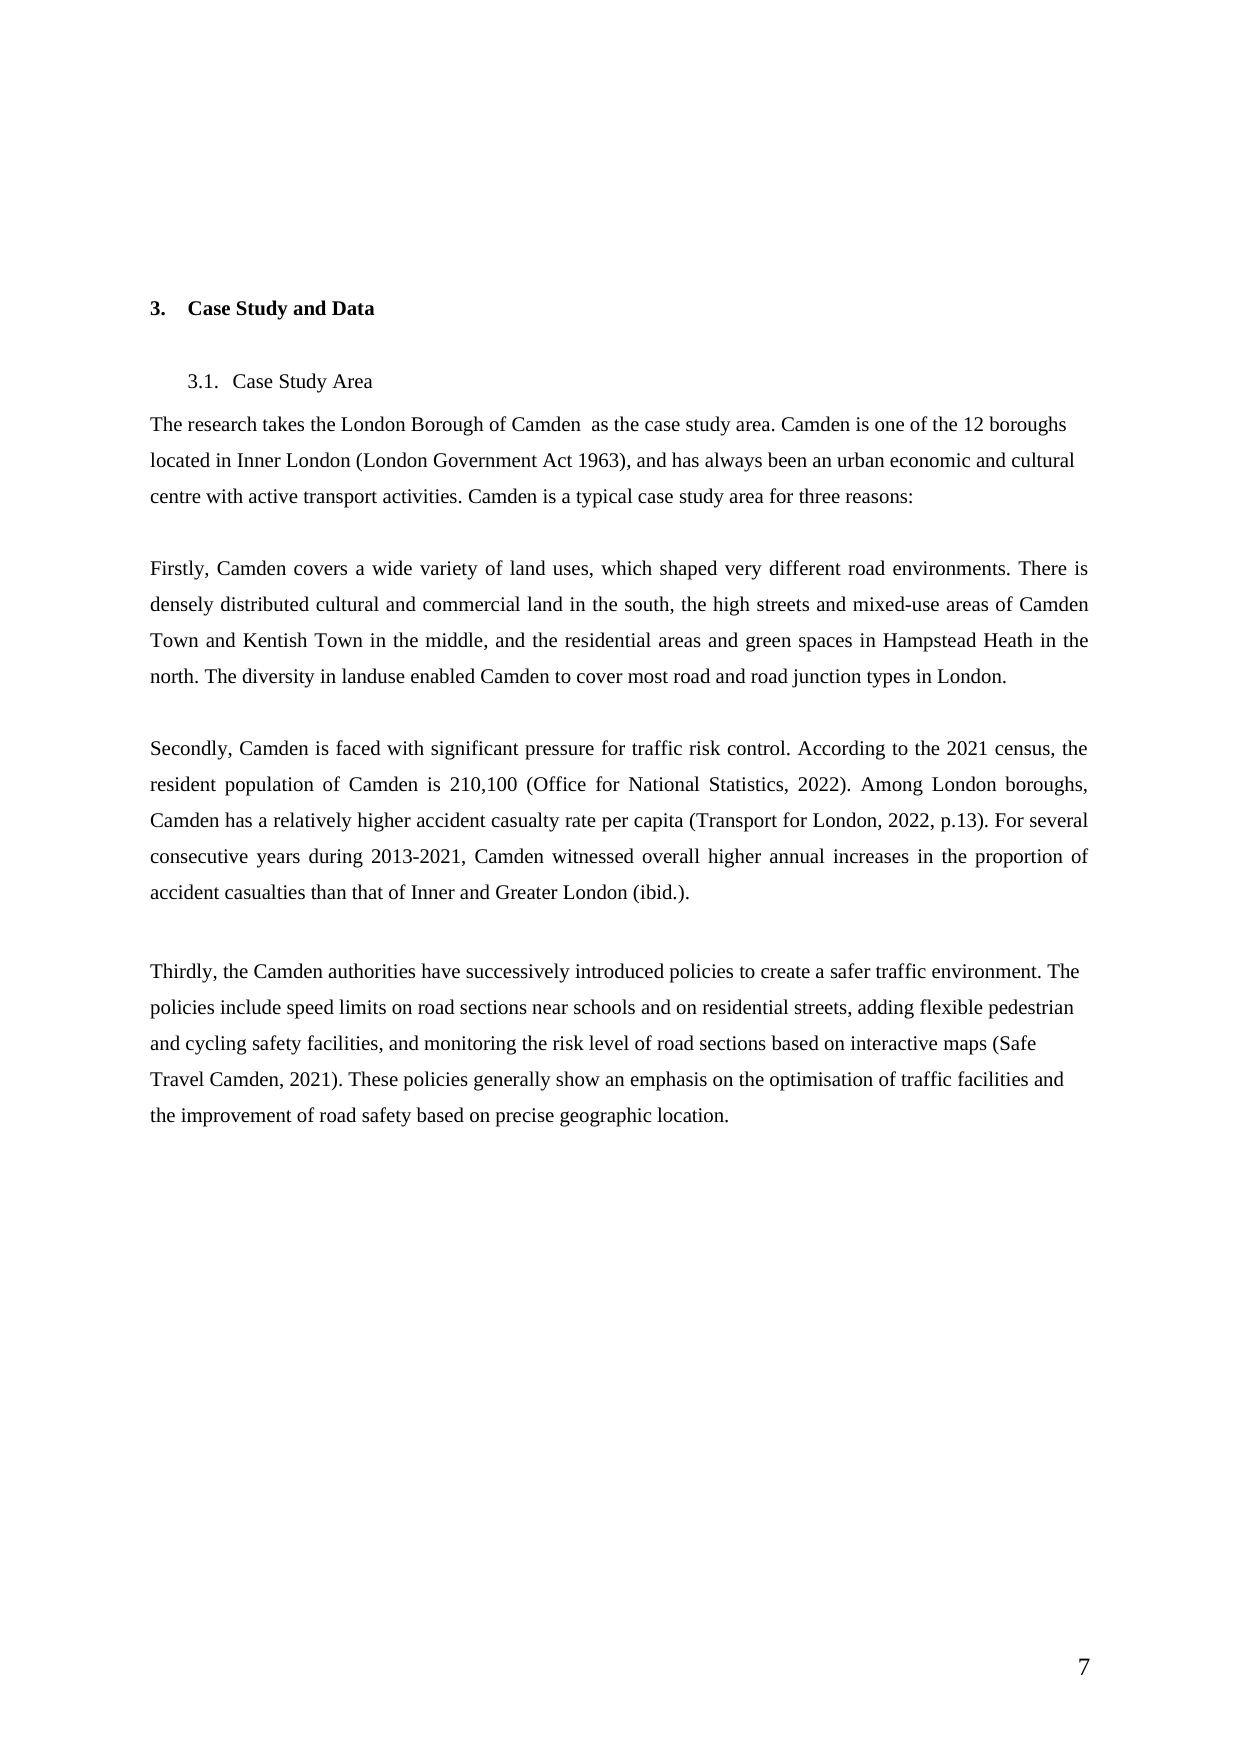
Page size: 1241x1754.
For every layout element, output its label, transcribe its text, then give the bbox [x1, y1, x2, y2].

text The research takes the London Borough of Camden as the case study area. Camden is one of the 12 boroughs located in Inner London (London Government Act 1963), and has always been an urban economic and cultural centre with active transport activities. Camden is a typical case study area for three reasons: [150, 411, 1090, 508]
text Firstly, Camden covers a wide variety of land uses, which shaped very different road environments. There is densely distributed cultural and commercial land in the south, the high streets and mixed-use areas of Camden Town and Kentish Town in the middle, and the residential areas and green spaces in Hampstead Heath in the north. The diversity in landuse enabled Camden to cover most road and road junction types in London. [150, 556, 1090, 688]
subtitle Case Study Area [187, 369, 1090, 393]
text Secondly, Camden is faced with significant pressure for traffic risk control. According to the 2021 census, the resident population of Camden is 210,100 (Office for National Statistics, 2022). Among London boroughs, Camden has a relatively higher accident casualty rate per capita (Transport for London, 2022, p.13). For several consecutive years during 2013-2021, Camden witnessed overall higher annual increases in the proportion of accident casualties than that of Inner and Greater London (ibid.). [150, 736, 1090, 904]
subtitle Case Study and Data [150, 296, 1090, 320]
text Thirdly, the Camden authorities have successively introduced policies to create a safer traffic environment. The policies include speed limits on road sections near schools and on residential streets, adding flexible pedestrian and cycling safety facilities, and monitoring the risk level of road sections based on interactive maps (Safe Travel Camden, 2021). These policies generally show an emphasis on the optimisation of traffic facilities and the improvement of road safety based on precise geographic location. [150, 959, 1090, 1127]
